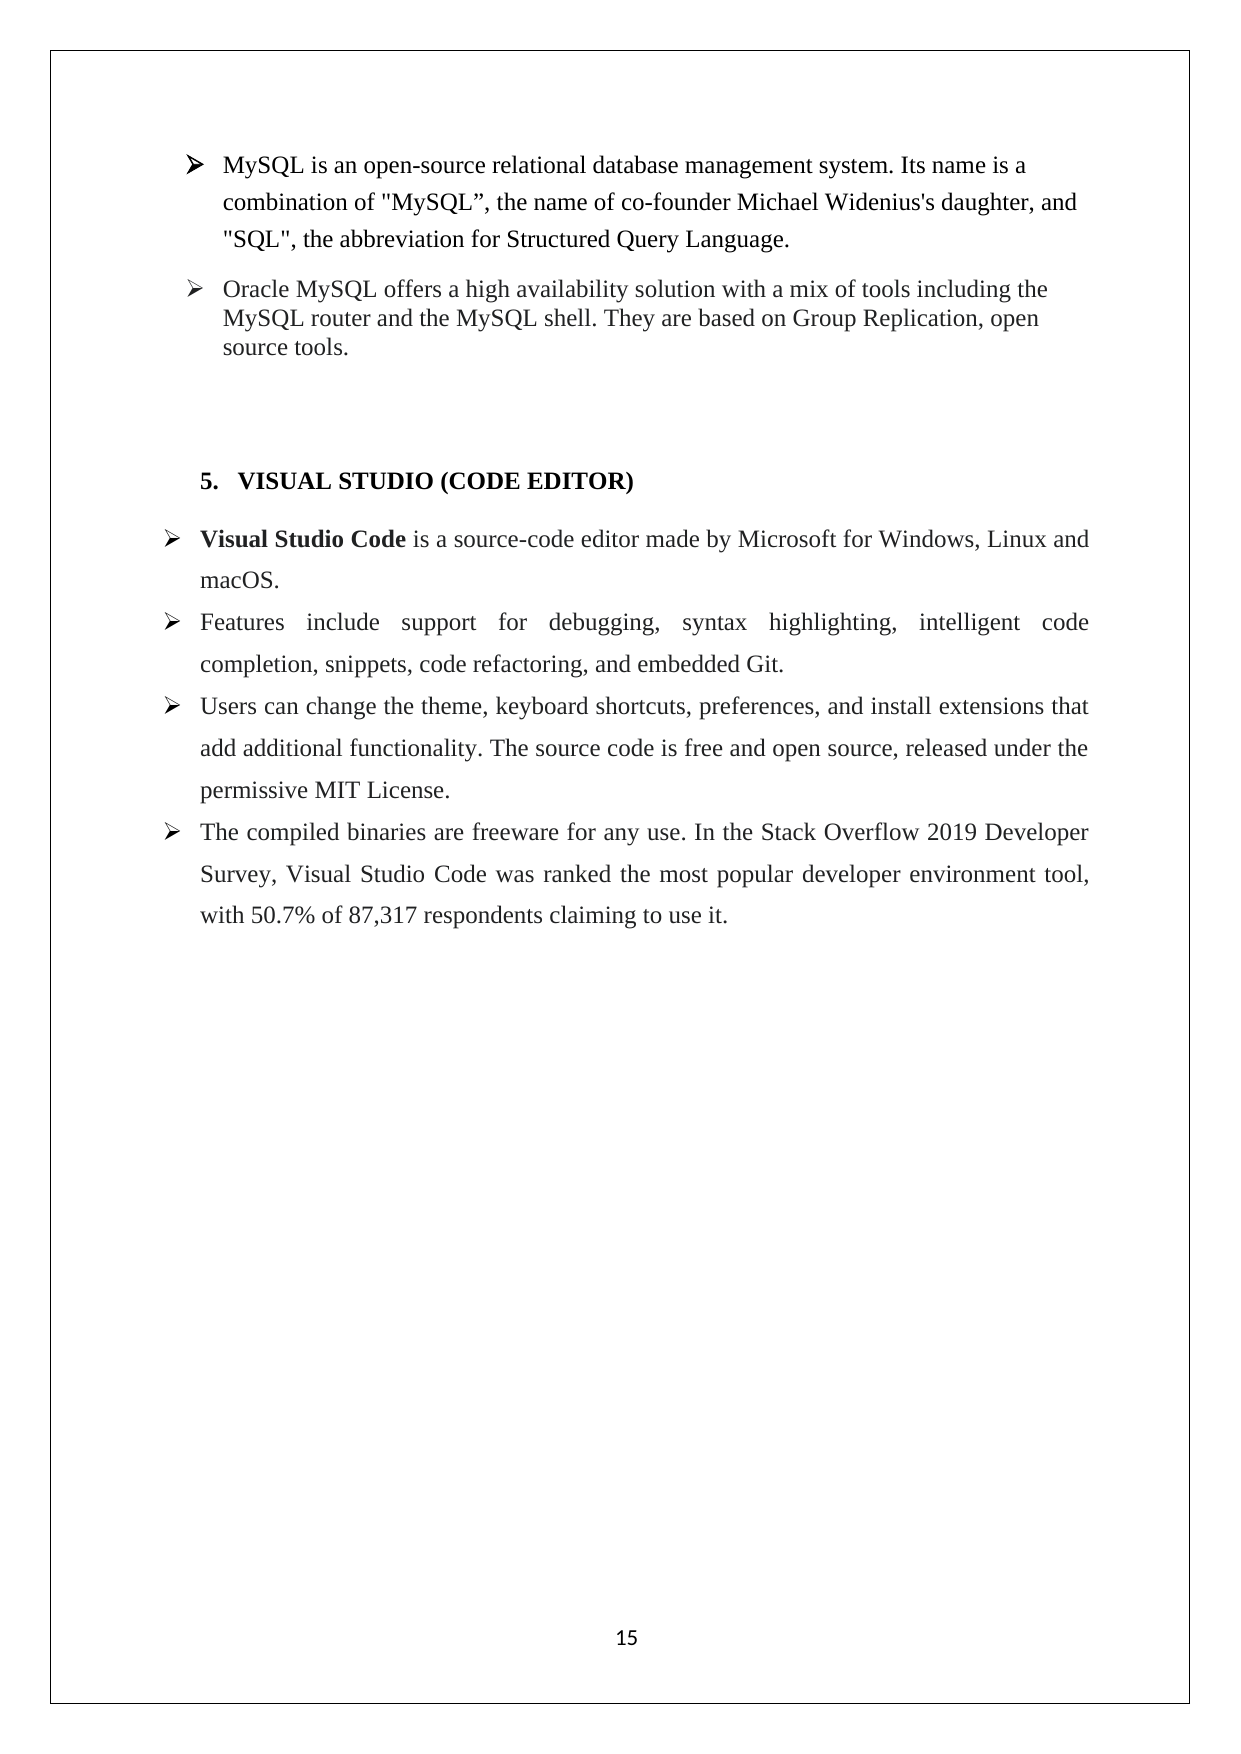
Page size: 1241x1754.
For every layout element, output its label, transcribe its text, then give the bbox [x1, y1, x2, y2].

list MySQL is an open-source relational database management system. Its name is a combination of "MySQL”, the name of co-founder Michael Widenius's daughter, and "SQL", the abbreviation for Structured Query Language. [185, 150, 1090, 253]
list Oracle MySQL offers a high availability solution with a mix of tools including the MySQL router and the MySQL shell. They are based on Group Replication, open source tools. [185, 274, 1090, 361]
subtitle VISUAL STUDIO (CODE EDITOR) [200, 466, 1090, 495]
list Visual Studio Code is a source-code editor made by Microsoft for Windows, Linux and macOS. [162, 524, 1090, 594]
list Features include support for debugging, syntax highlighting, intelligent code completion, snippets, code refactoring, and embedded Git. [162, 607, 1090, 678]
list The compiled binaries are freeware for any use. In the Stack Overflow 2019 Developer Survey, Visual Studio Code was ranked the most popular developer environment tool, with 50.7% of 87,317 respondents claiming to use it. [162, 817, 1090, 929]
list Users can change the theme, keyboard shortcuts, preferences, and install extensions that add additional functionality. The source code is free and open source, released under the permissive MIT License. [162, 691, 1090, 804]
